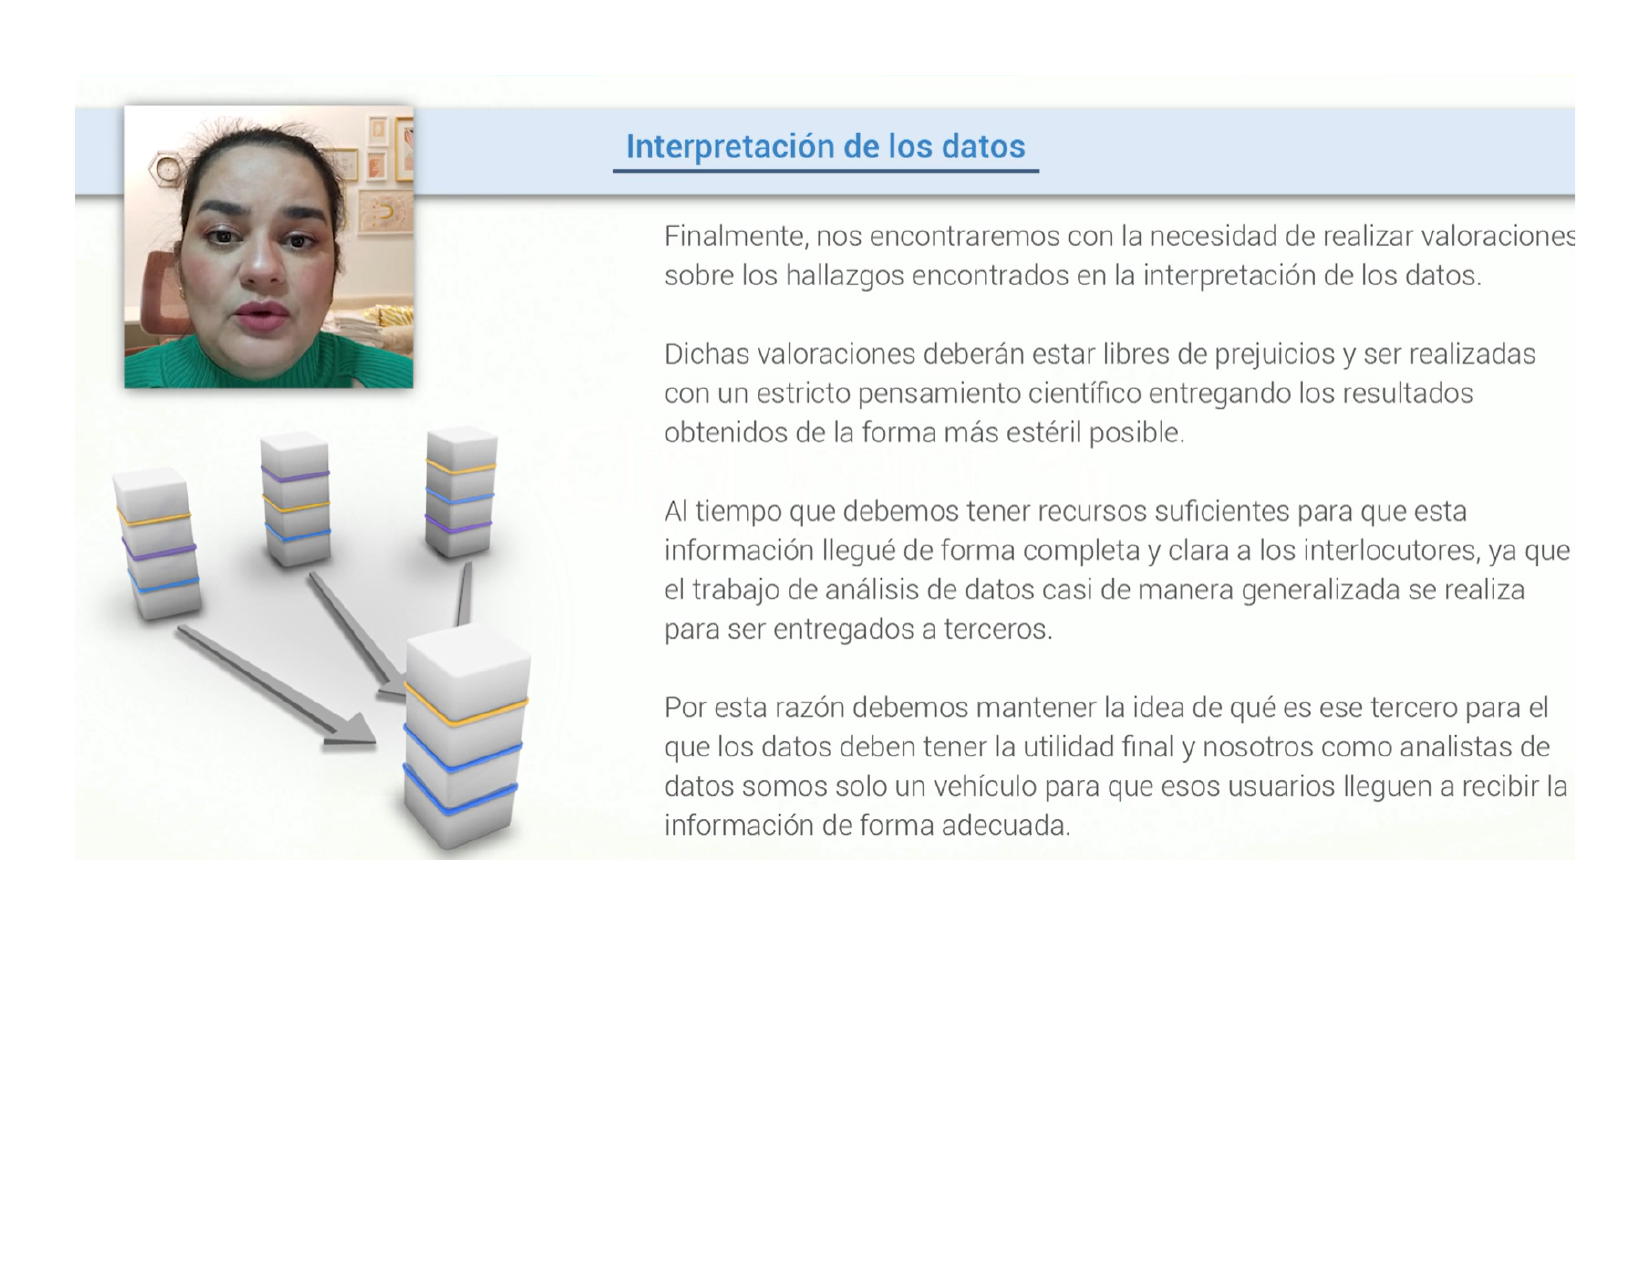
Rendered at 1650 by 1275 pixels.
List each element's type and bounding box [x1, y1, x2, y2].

picture [75, 75, 1575, 860]
